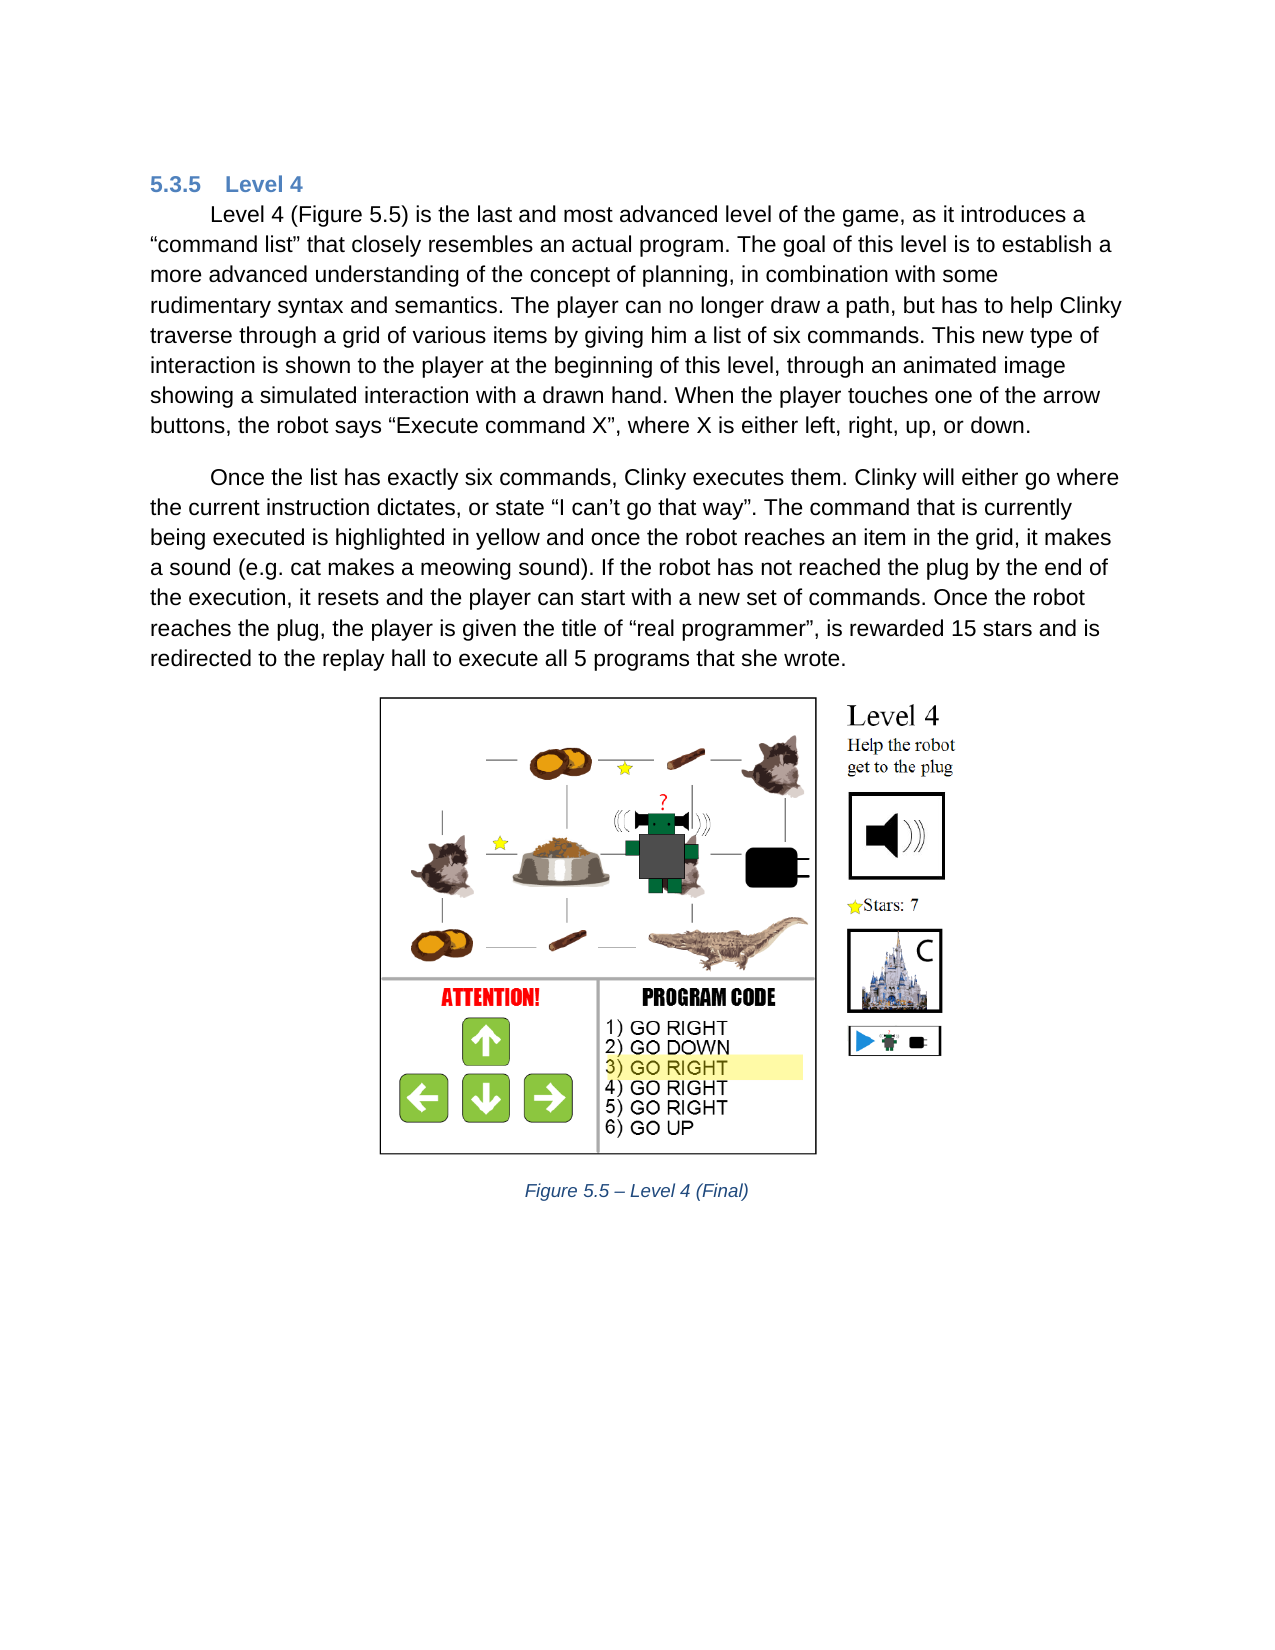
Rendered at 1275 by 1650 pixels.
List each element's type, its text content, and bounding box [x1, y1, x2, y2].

text Once the list has exactly six commands, Clinky executes them. Clinky will either go where the current instruction dictates, or state “I can’t go that way”. The command that is currently being executed is highlighted in yellow and once the robot reaches an item in the grid, it makes a sound (e.g. cat makes a meowing sound). If the robot has not reached the plug by the end of the execution, it resets and the player can start with a new set of commands. Once the robot reaches the plug, the player is given the title of “real programmer”, is rewarded 15 stars and is redirected to the replay hall to execute all 5 programs that she wrote. [150, 463, 1125, 671]
picture [378, 695, 957, 1155]
text Level 4 (Figure 5.5) is the last and most advanced level of the game, as it introduces a “command list” that closely resembles an actual program. The goal of this level is to establish a more advanced understanding of the concept of planning, in combination with some rudimentary syntax and semantics. The player can no longer draw a path, but has to help Clinky traverse through a grid of various items by giving him a list of six commands. This new type of interaction is shown to the player at the beginning of this level, through an animated image showing a simulated interaction with a drawn hand. When the player touches one of the arrow buttons, the robot says “Execute command X”, where X is either left, right, up, or down. [150, 201, 1125, 439]
subtitle Level 4 [150, 171, 1125, 197]
